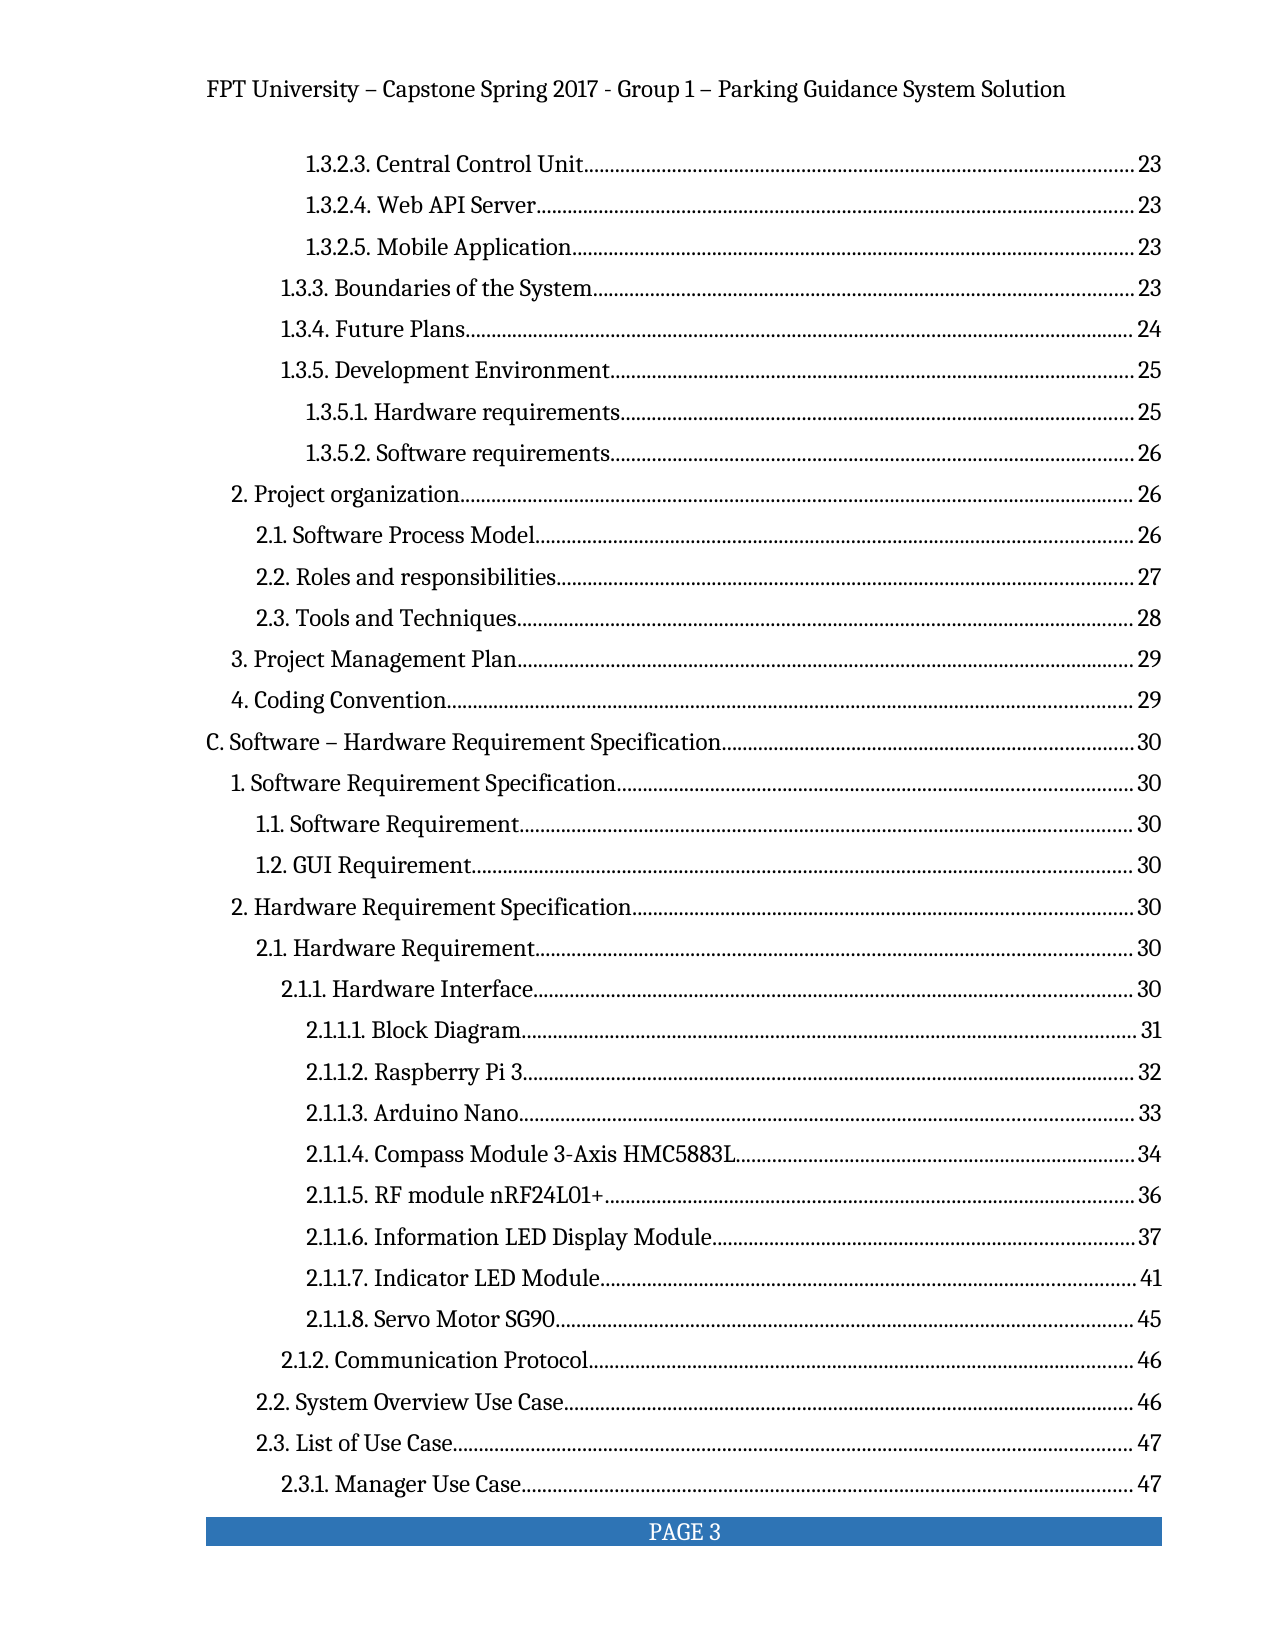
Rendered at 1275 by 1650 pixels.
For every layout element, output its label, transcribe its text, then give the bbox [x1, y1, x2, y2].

text C. Software – Hardware Requirement Specification 30 [206, 727, 1162, 756]
text 2.1.2. Communication Protocol 46 [281, 1346, 1162, 1375]
text 2. Hardware Requirement Specification 30 [231, 892, 1162, 921]
text 1.3.2.4. Web API Server 23 [306, 191, 1162, 220]
text 1.3.5. Development Environment 25 [281, 356, 1162, 385]
text 2. Project organization 26 [231, 480, 1162, 509]
text 1.3.5.1. Hardware requirements 25 [306, 397, 1162, 426]
text 2.1.1.5. RF module nRF24L01+ 36 [306, 1181, 1162, 1210]
text 2.1.1.1. Block Diagram 31 [306, 1016, 1162, 1045]
text 4. Coding Convention 29 [231, 686, 1162, 715]
text 2.3. List of Use Case 47 [256, 1429, 1162, 1457]
text 2.1.1.3. Arduino Nano 33 [306, 1099, 1162, 1127]
text 2.2. Roles and responsibilities 27 [256, 562, 1162, 591]
text 1.1. Software Requirement 30 [256, 810, 1162, 839]
text 1.3.2.5. Mobile Application 23 [306, 232, 1162, 261]
text 2.1.1.8. Servo Motor SG90 45 [306, 1305, 1162, 1334]
text 2.1.1.4. Compass Module 3-Axis HMC5883L 34 [306, 1140, 1162, 1169]
text 1. Software Requirement Specification 30 [231, 769, 1162, 797]
text 2.2. System Overview Use Case 46 [256, 1387, 1162, 1416]
text 1.3.5.2. Software requirements 26 [306, 439, 1162, 467]
text 2.1.1.7. Indicator LED Module 41 [306, 1264, 1162, 1292]
text 1.3.2.3. Central Control Unit 23 [306, 150, 1162, 179]
text 3. Project Management Plan 29 [231, 645, 1162, 674]
text 2.3. Tools and Techniques 28 [256, 604, 1162, 632]
text 2.1. Hardware Requirement 30 [256, 934, 1162, 962]
text 1.2. GUI Requirement 30 [256, 851, 1162, 880]
text 2.1.1.6. Information LED Display Module 37 [306, 1222, 1162, 1251]
text 2.3.1. Manager Use Case 47 [281, 1470, 1162, 1499]
text 2.1. Software Process Model 26 [256, 521, 1162, 550]
text 2.1.1.2. Raspberry Pi 3 32 [306, 1057, 1162, 1086]
text 2.1.1. Hardware Interface 30 [281, 975, 1162, 1004]
text 1.3.3. Boundaries of the System 23 [281, 274, 1162, 302]
text 1.3.4. Future Plans 24 [281, 315, 1162, 344]
